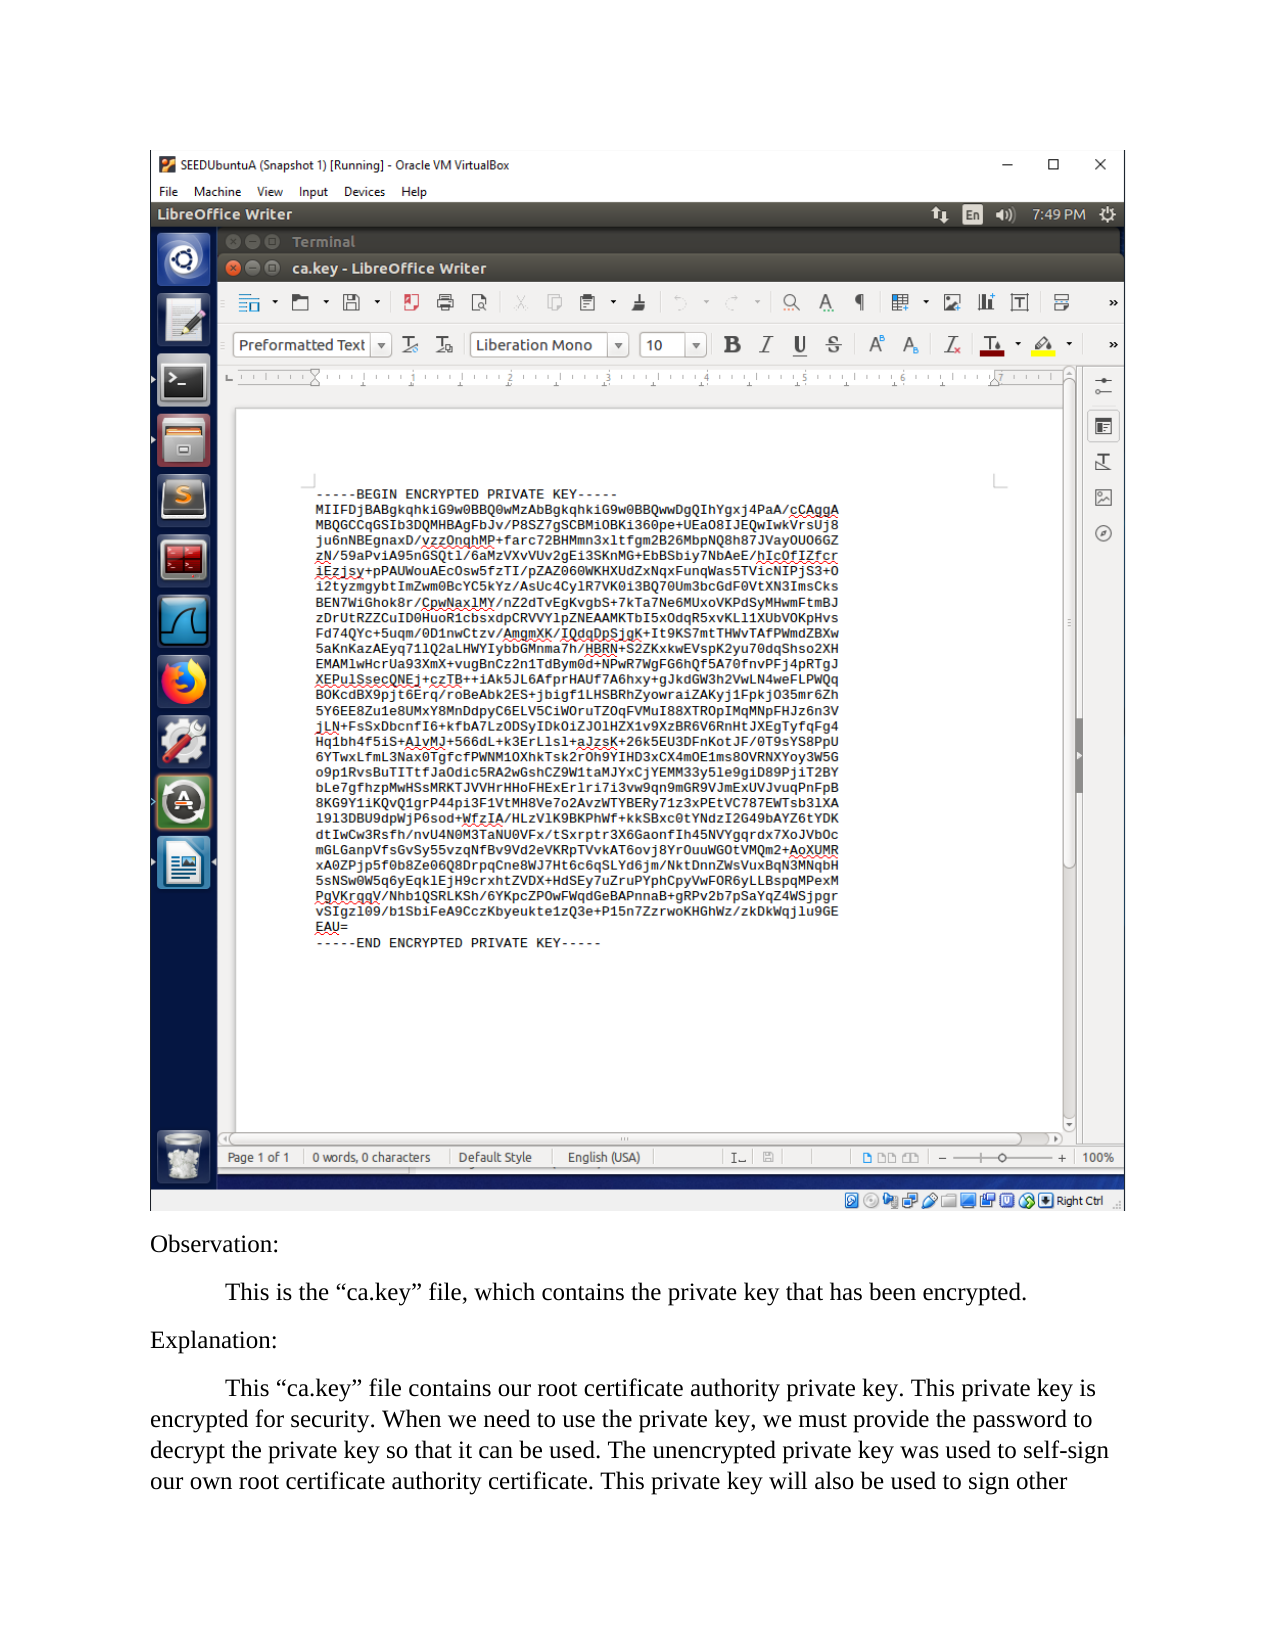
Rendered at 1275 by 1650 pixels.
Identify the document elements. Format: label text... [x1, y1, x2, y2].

picture [150, 150, 1125, 1211]
text Explanation: [150, 1325, 1125, 1354]
text Observation: [150, 1229, 1125, 1258]
text This is the “ca.key” file, which contains the private key that has been encrypted. [150, 1277, 1125, 1306]
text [150, 1373, 1125, 1494]
